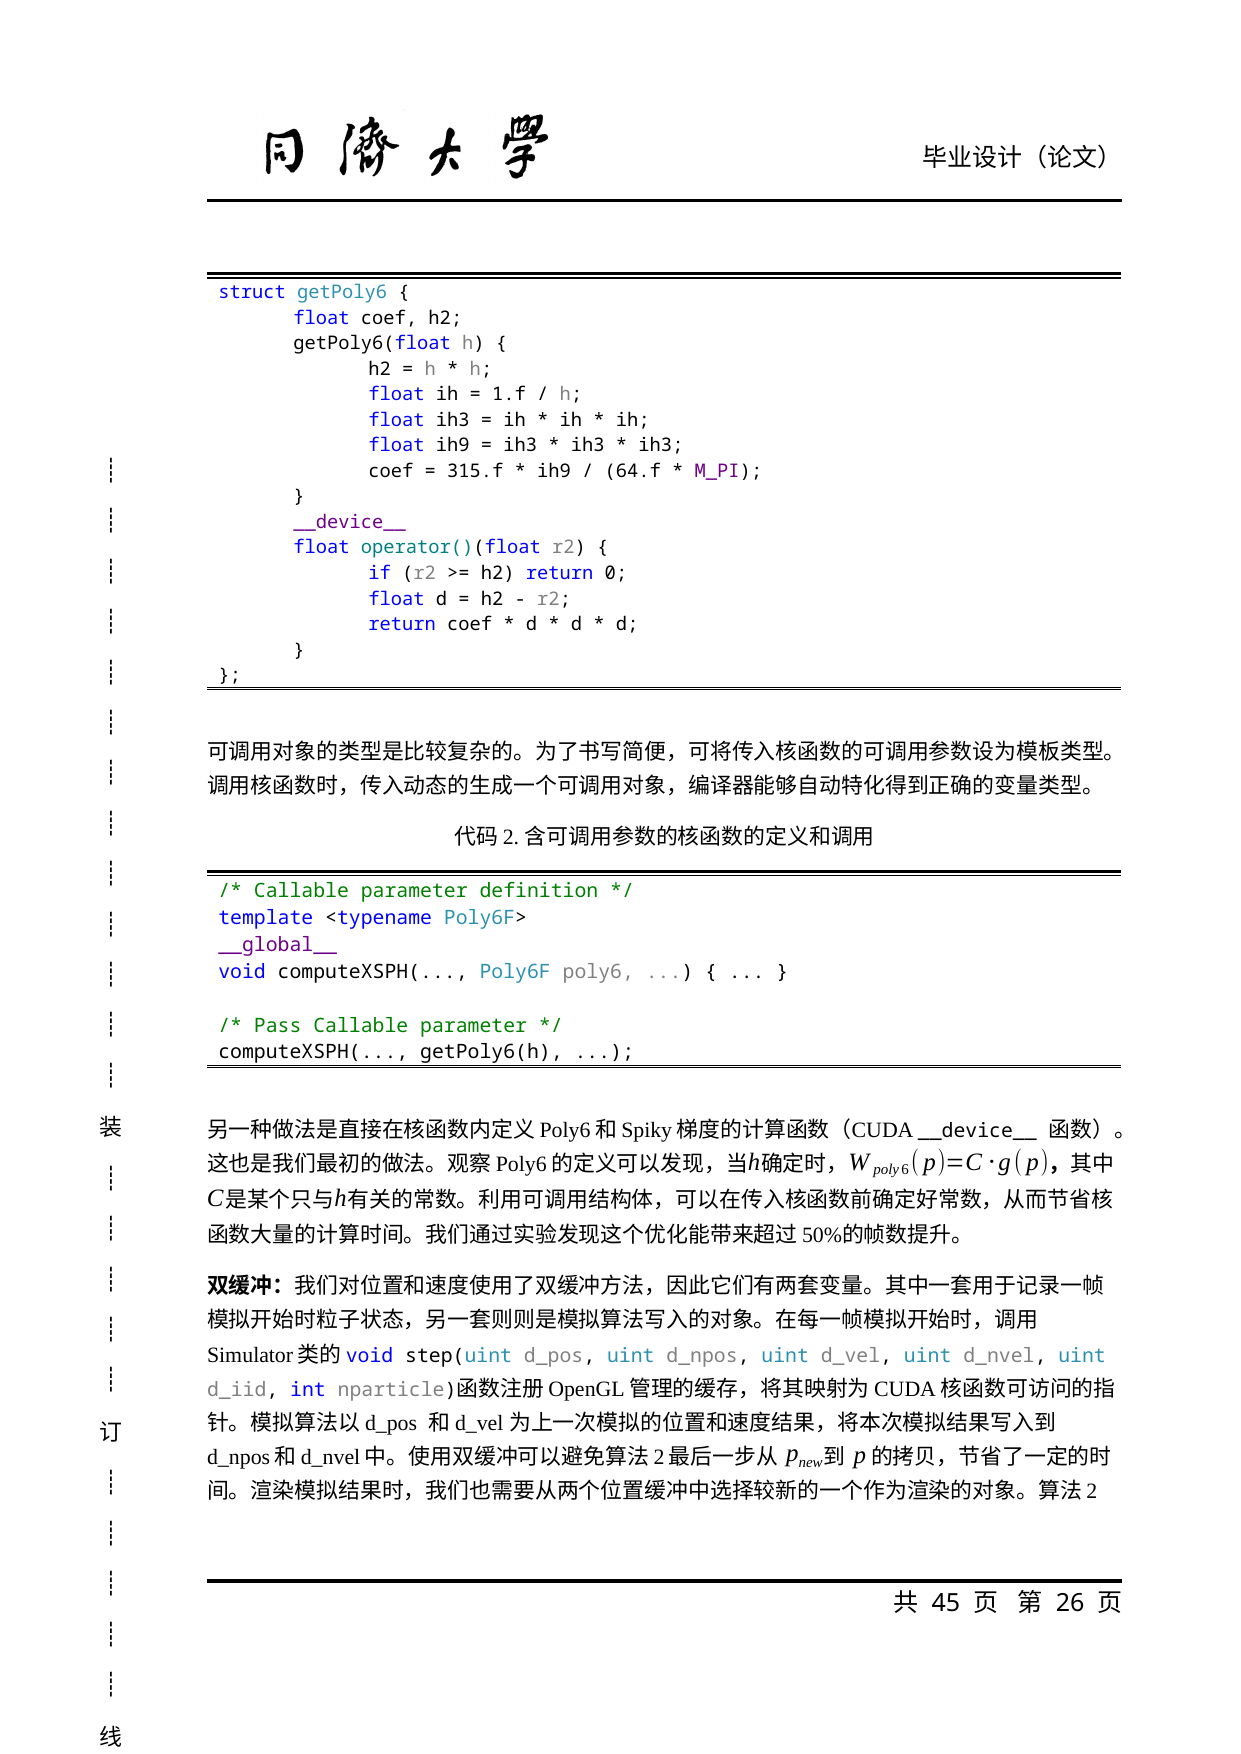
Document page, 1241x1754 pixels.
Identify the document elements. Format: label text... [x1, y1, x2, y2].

picture [244, 106, 566, 185]
text 可调用对象的类型是比较复杂的。为了书写简便，可将传入核函数的可调用参数设为模板类型。调用核函数时，传入动态的生成一个可调用对象，编译器能够自动特化得到正确的变量类型。 [207, 734, 1122, 800]
text 代码2. 含可调用参数的核函数的定义和调用 [207, 819, 1122, 851]
text 另一种做法是直接在核函数内定义Poly6和Spiky梯度的计算函数（CUDA __device__ 函数）。这也是我们最初的做法。观察Poly6的定义可以发现，当确定时，，其中是某个只与有关的常数。利用可调用结构体，可以在传入核函数前确定好常数，从而节省核函数大量的计算时间。我们通过实验发现这个优化能带来超过50%的帧数提升。 [207, 1112, 1122, 1249]
table_header /* Callable parameter definition */ template <typename Poly6F> __global__ void computeXSPH(..., Poly6F poly6, ...) { ... } /* Pass Callable parameter */ computeXSPH(..., getPoly6(h), ...); [207, 876, 1121, 1065]
